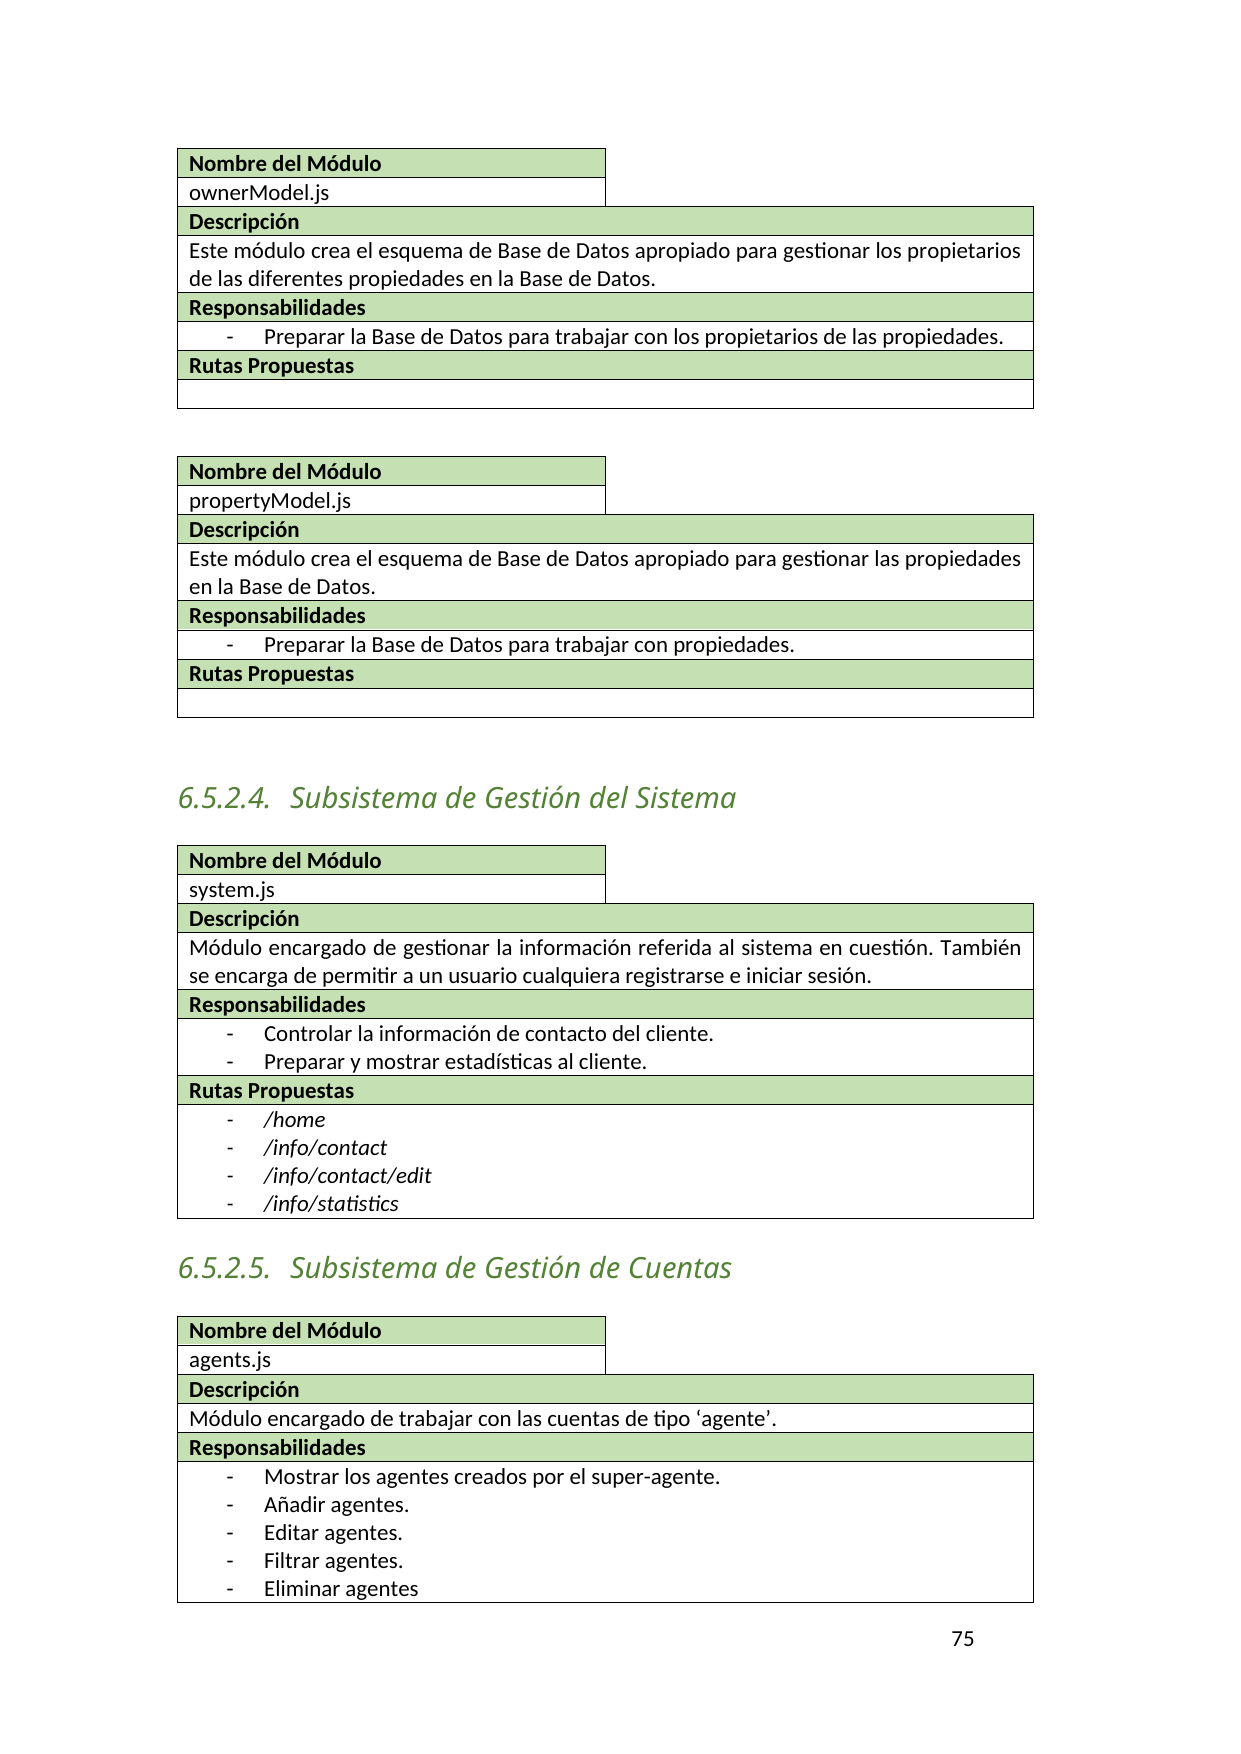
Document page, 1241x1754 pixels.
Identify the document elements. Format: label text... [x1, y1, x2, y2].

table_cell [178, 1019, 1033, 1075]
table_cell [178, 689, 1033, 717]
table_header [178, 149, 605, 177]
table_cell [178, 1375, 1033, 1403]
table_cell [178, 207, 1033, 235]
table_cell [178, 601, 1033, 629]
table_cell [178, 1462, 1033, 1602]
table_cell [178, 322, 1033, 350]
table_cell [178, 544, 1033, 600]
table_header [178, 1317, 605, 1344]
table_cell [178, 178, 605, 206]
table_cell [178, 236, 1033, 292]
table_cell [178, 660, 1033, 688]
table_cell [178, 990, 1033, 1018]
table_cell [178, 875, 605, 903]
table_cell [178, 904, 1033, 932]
subtitle Subsistema de Gestión de Cuentas [177, 1248, 974, 1287]
subtitle Subsistema de Gestión del Sistema [177, 777, 974, 817]
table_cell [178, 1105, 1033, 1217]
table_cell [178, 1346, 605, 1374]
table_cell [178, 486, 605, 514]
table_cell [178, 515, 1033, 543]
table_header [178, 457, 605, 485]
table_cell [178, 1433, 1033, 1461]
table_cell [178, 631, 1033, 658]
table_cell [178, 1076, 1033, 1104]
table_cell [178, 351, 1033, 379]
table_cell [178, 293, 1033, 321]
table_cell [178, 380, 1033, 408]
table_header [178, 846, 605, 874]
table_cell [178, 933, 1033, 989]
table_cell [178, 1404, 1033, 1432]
